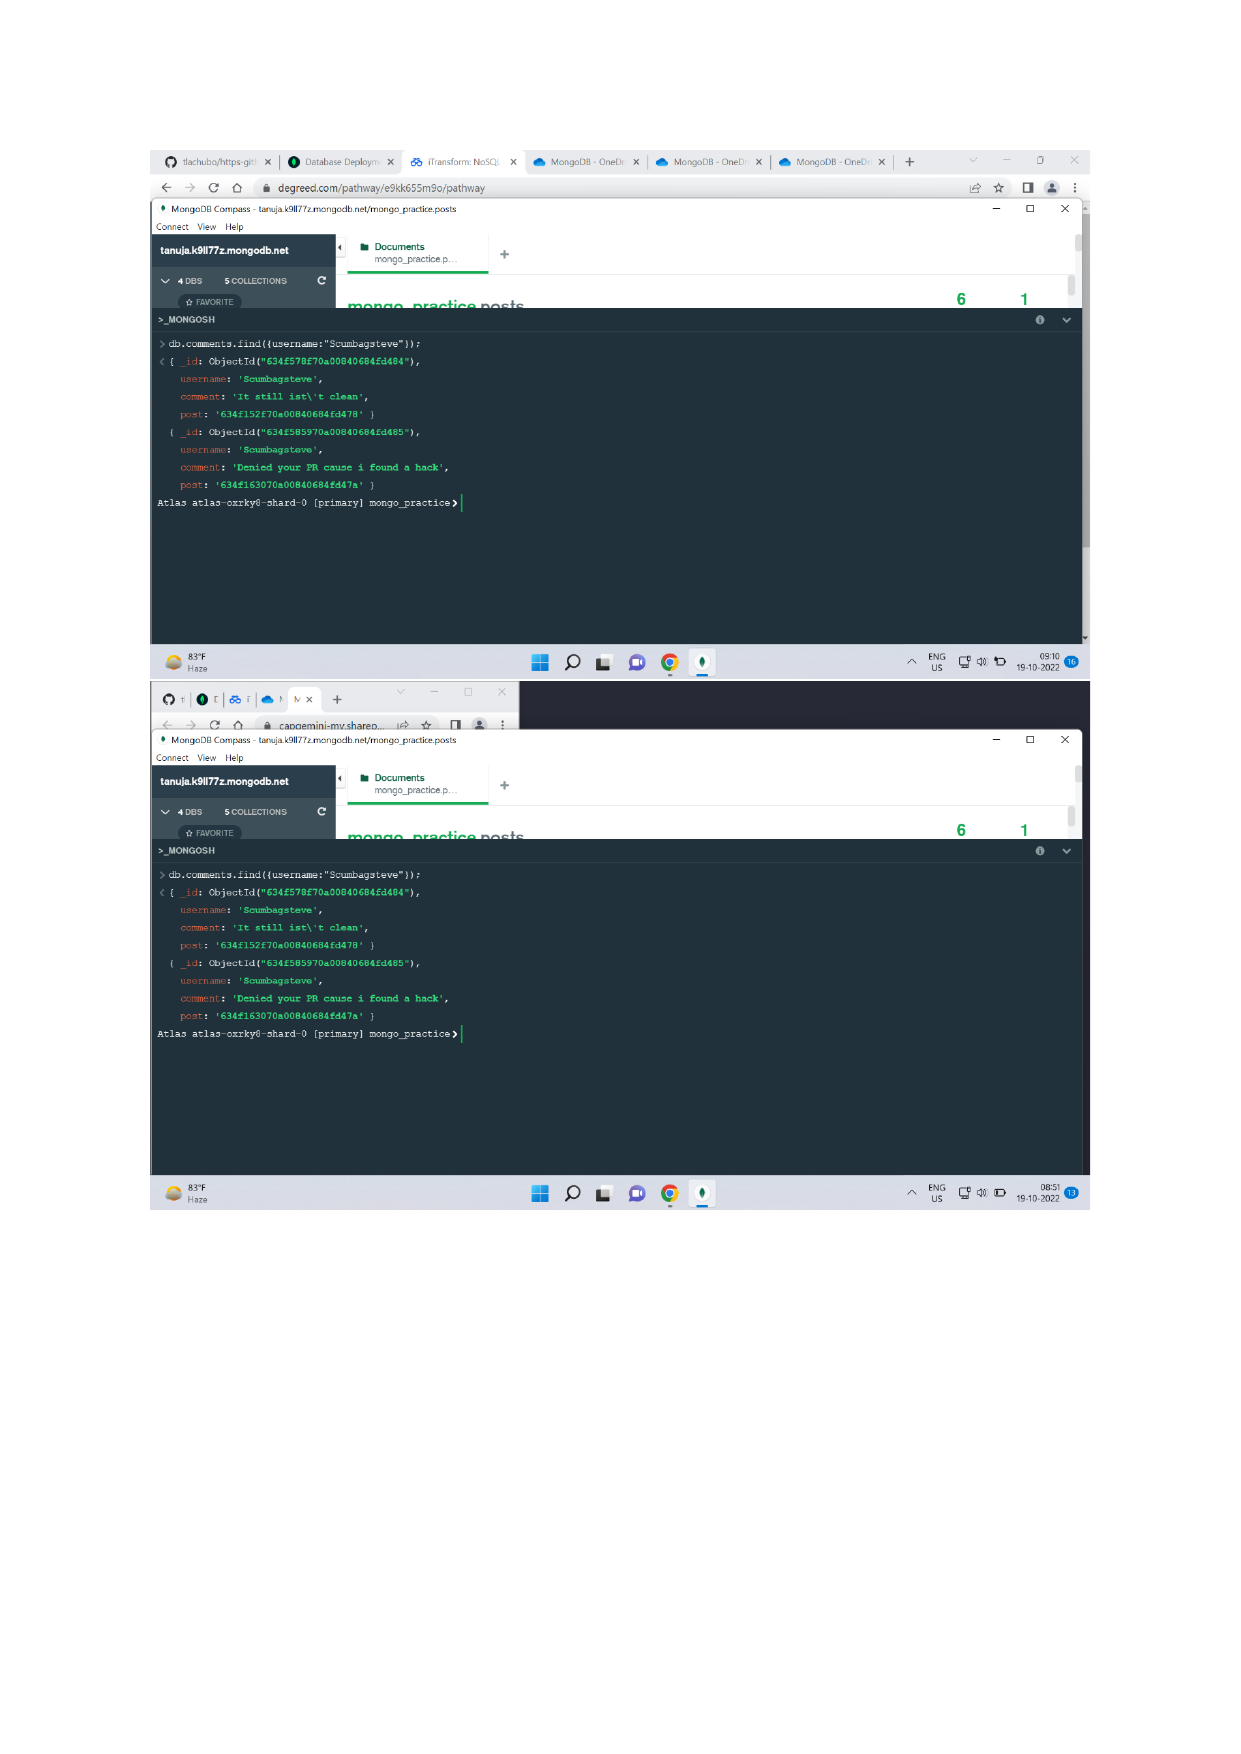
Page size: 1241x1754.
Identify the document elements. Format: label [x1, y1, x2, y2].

picture [150, 681, 1091, 1210]
picture [150, 150, 1091, 679]
